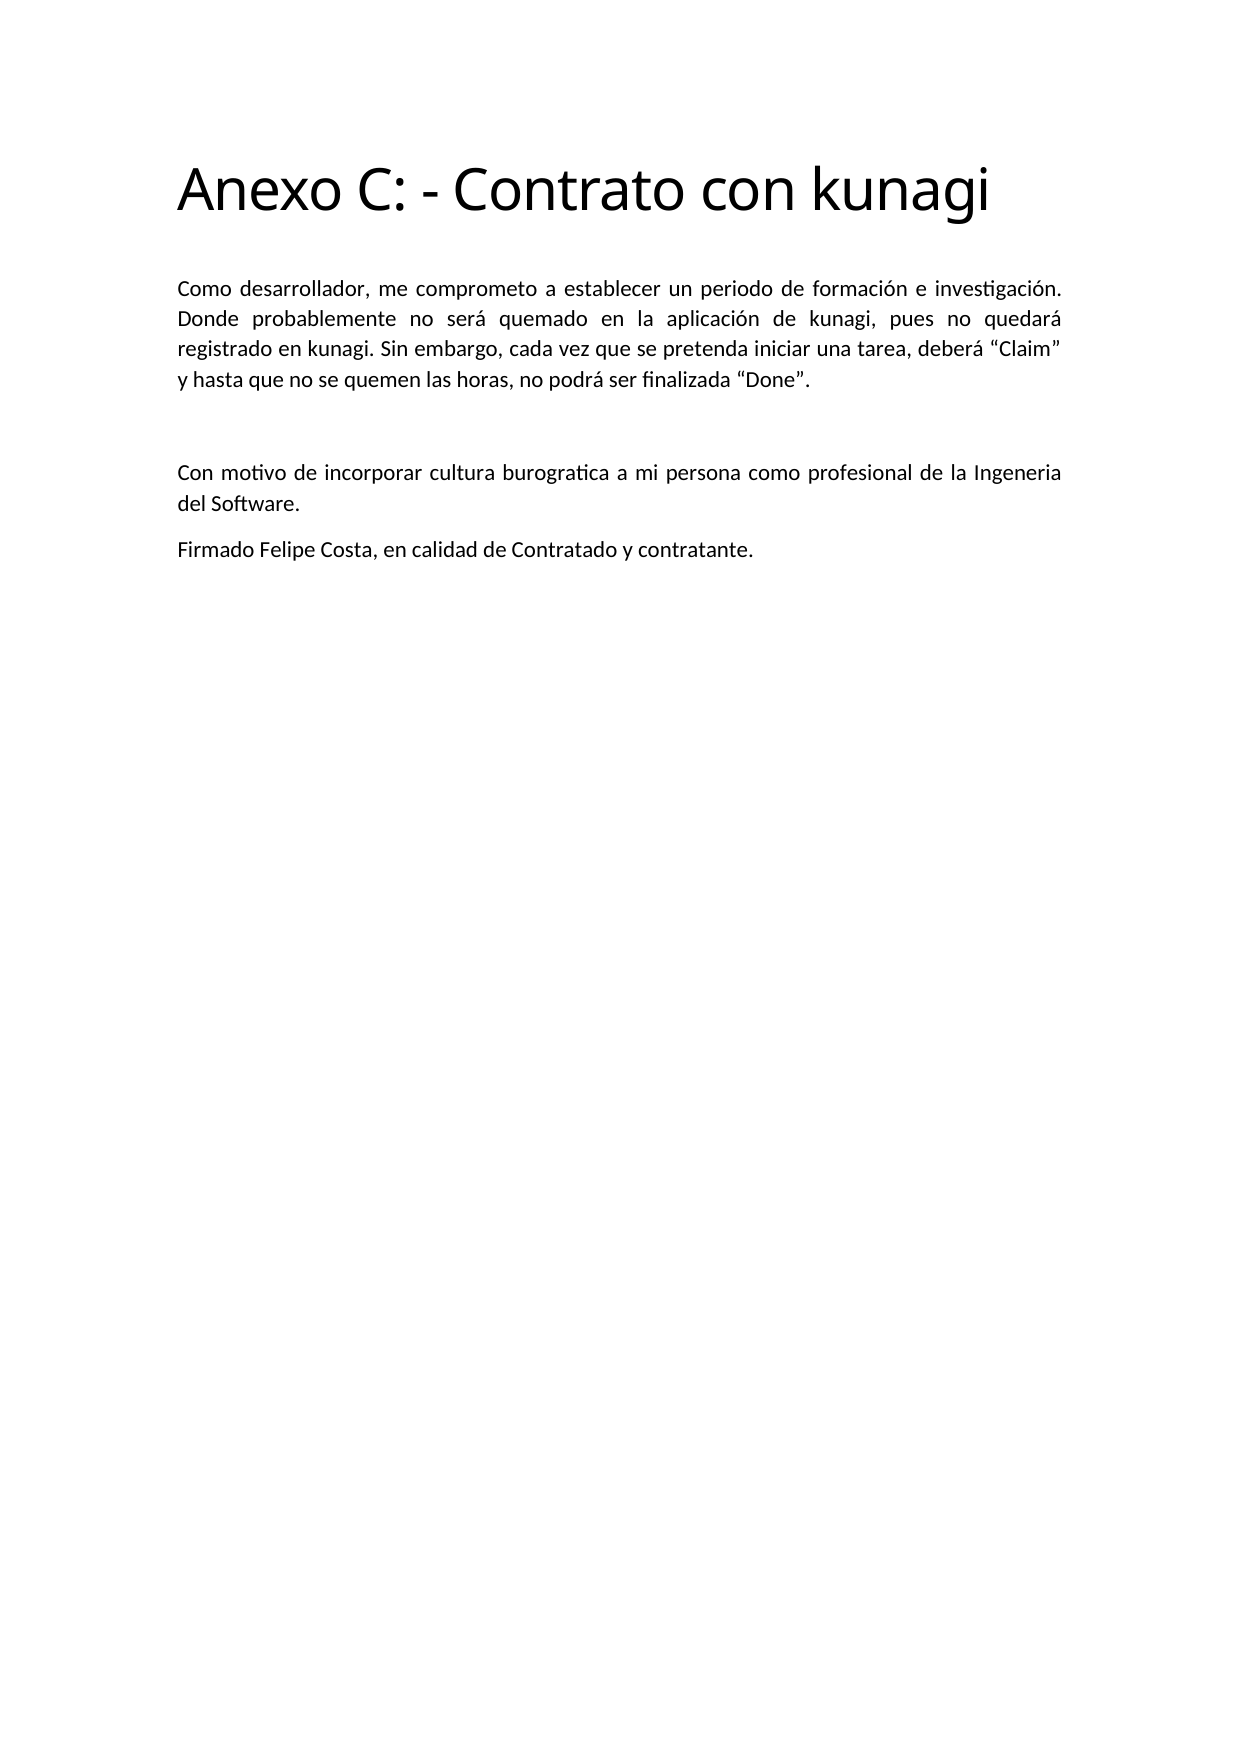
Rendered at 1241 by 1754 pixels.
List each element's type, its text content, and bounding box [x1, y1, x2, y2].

text Como desarrollador, me comprometo a establecer un periodo de formación e investigación. Donde probablemente no será quemado en la aplicación de kunagi, pues no quedará registrado en kunagi. Sin embargo, cada vez que se pretenda iniciar una tarea, deberá “Claim” y hasta que no se quemen las horas, no podrá ser finalizada “Done”. [177, 274, 1063, 393]
title Anexo C: - Contrato con kunagi [177, 148, 1063, 227]
text Con motivo de incorporar cultura burogratica a mi persona como profesional de la Ingeneria del Software. [177, 458, 1063, 517]
text Firmado Felipe Costa, en calidad de Contratado y contratante. [177, 536, 1063, 563]
